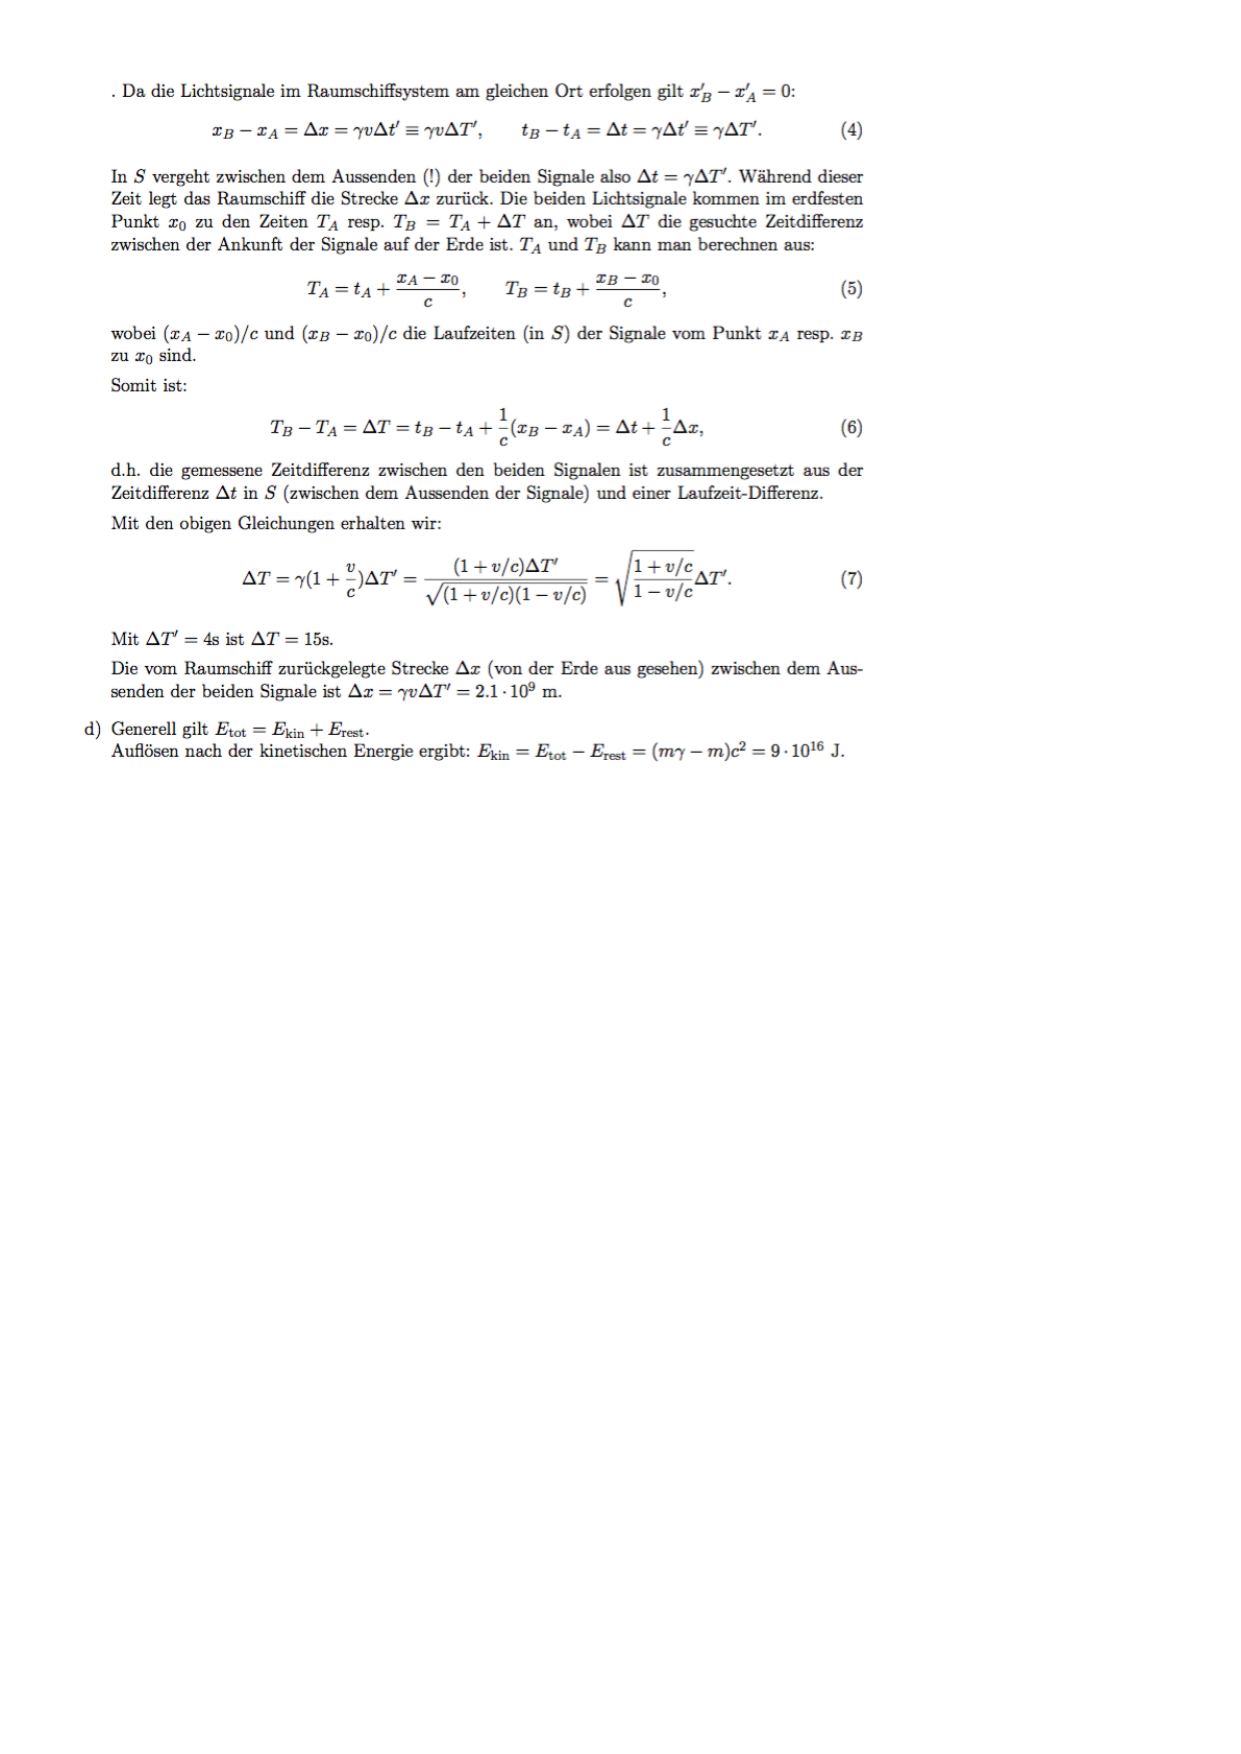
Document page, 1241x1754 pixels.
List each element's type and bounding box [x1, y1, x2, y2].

picture [75, 75, 888, 784]
